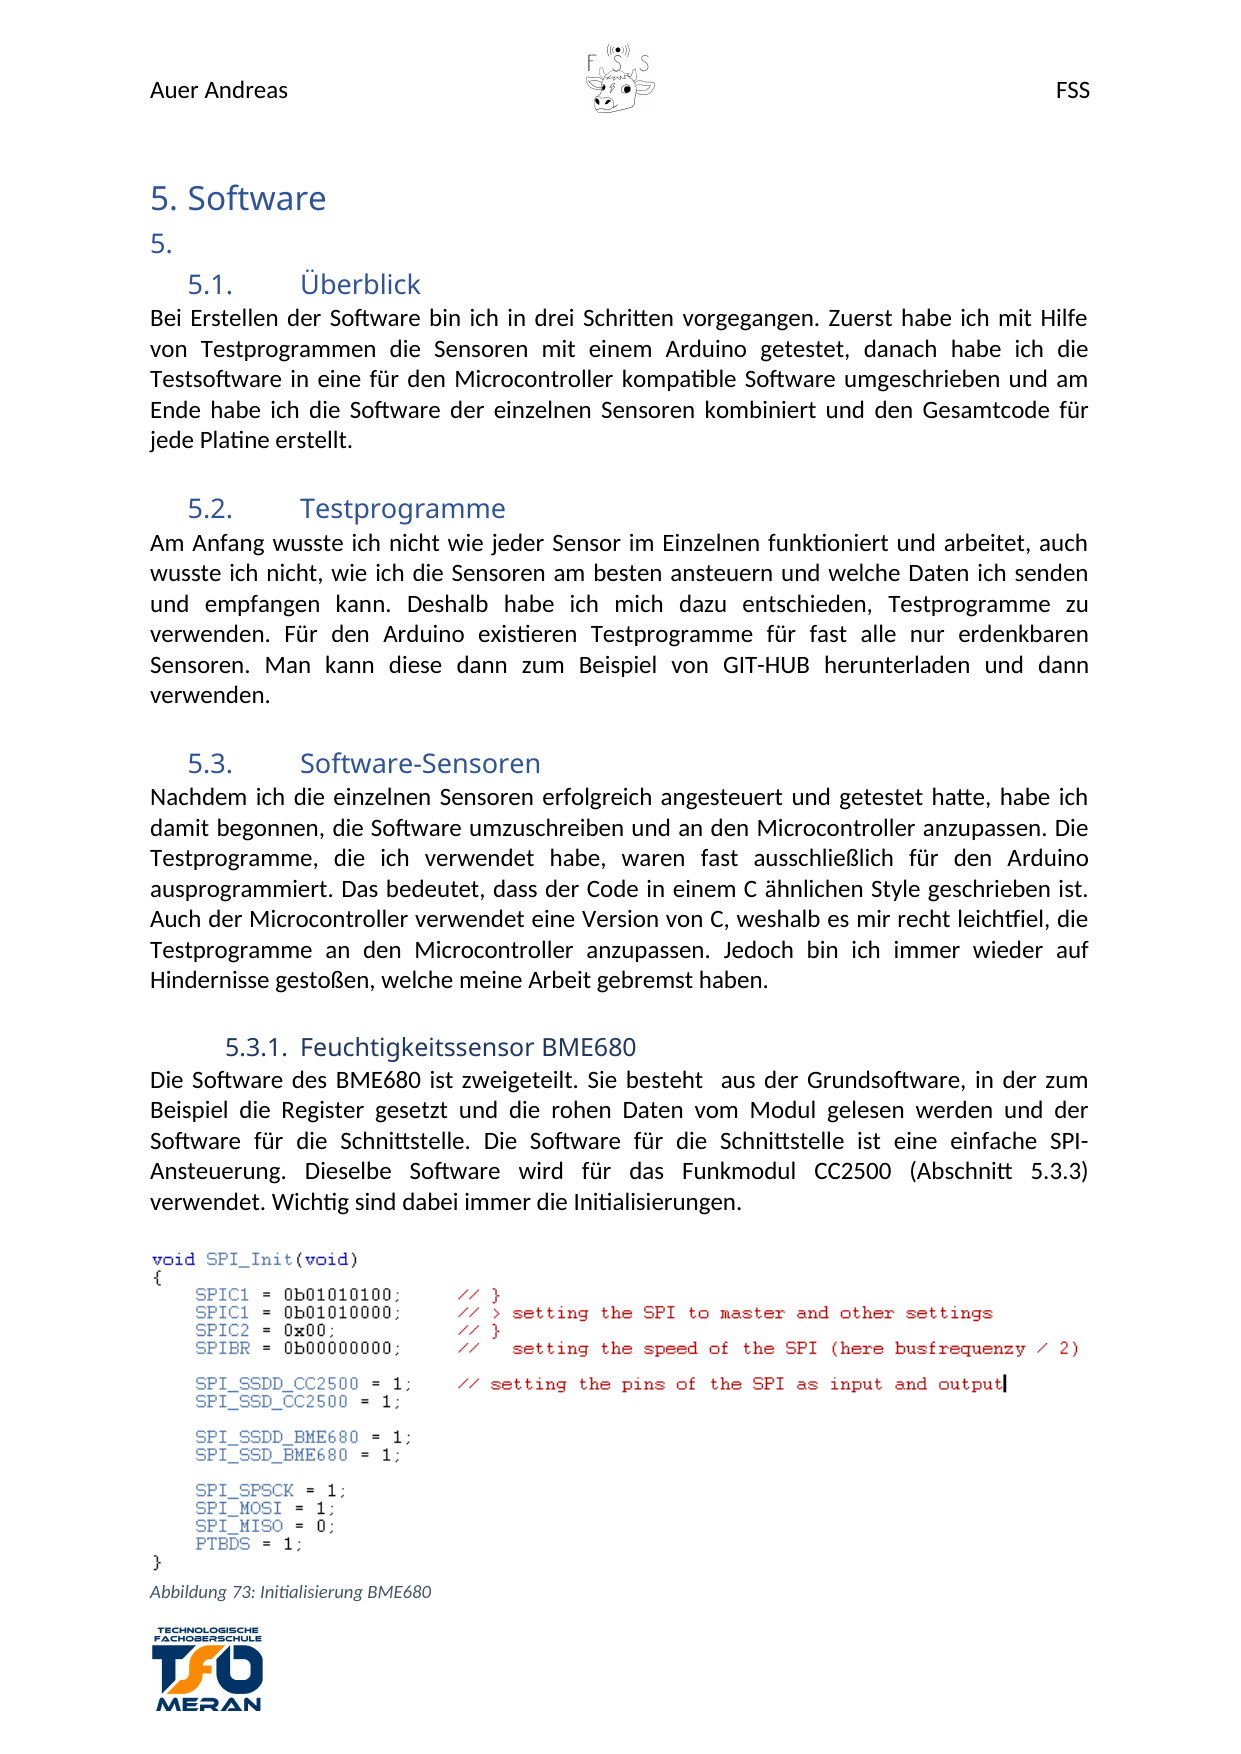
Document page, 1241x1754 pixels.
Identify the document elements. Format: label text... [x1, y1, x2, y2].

text Bei Erstellen der Software bin ich in drei Schritten vorgegangen. Zuerst habe ich mit Hilfe von Testprogrammen die Sensoren mit einem Arduino getestet, danach habe ich die Testsoftware in eine für den Microcontroller kompatible Software umgeschrieben und am Ende habe ich die Software der einzelnen Sensoren kombiniert und den Gesamtcode für jede Platine erstellt. [150, 302, 1090, 455]
picture [581, 42, 659, 115]
picture [150, 1246, 1091, 1580]
text Abbildung 73: Initialisierung BME680 [150, 1580, 1090, 1603]
subtitle Testprogramme [187, 490, 1090, 527]
subtitle Software-Sensoren [187, 744, 1090, 781]
text Nachdem ich die einzelnen Sensoren erfolgreich angesteuert und getestet hatte, habe ich damit begonnen, die Software umzuschreiben und an den Microcontroller anzupassen. Die Testprogramme, die ich verwendet habe, waren fast ausschließlich für den Arduino ausprogrammiert. Das bedeutet, dass der Code in einem C ähnlichen Style geschrieben ist. Auch der Microcontroller verwendet eine Version von C, weshalb es mir recht leichtfiel, die Testprogramme an den Microcontroller anzupassen. Jedoch bin ich immer wieder auf Hindernisse gestoßen, welche meine Arbeit gebremst haben. [150, 781, 1090, 995]
text Am Anfang wusste ich nicht wie jeder Sensor im Einzelnen funktioniert und arbeitet, auch wusste ich nicht, wie ich die Sensoren am besten ansteuern und welche Daten ich senden und empfangen kann. Deshalb habe ich mich dazu entschieden, Testprogramme zu verwenden. Für den Arduino existieren Testprogramme für fast alle nur erdenkbaren Sensoren. Man kann diese dann zum Beispiel von GIT-HUB herunterladen und dann verwenden. [150, 527, 1090, 710]
picture [150, 1626, 263, 1711]
subtitle Software [150, 175, 1090, 220]
text Die Software des BME680 ist zweigeteilt. Sie besteht aus der Grundsoftware, in der zum Beispiel die Register gesetzt und die rohen Daten vom Modul gelesen werden und der Software für die Schnittstelle. Die Software für die Schnittstelle ist eine einfache SPI-Ansteuerung. Dieselbe Software wird für das Funkmodul CC2500 (Abschnitt 5.3.3) verwendet. Wichtig sind dabei immer die Initialisierungen. [150, 1064, 1090, 1216]
subtitle Feuchtigkeitssensor BME680 [225, 1030, 1090, 1064]
subtitle Überblick [187, 266, 1090, 302]
